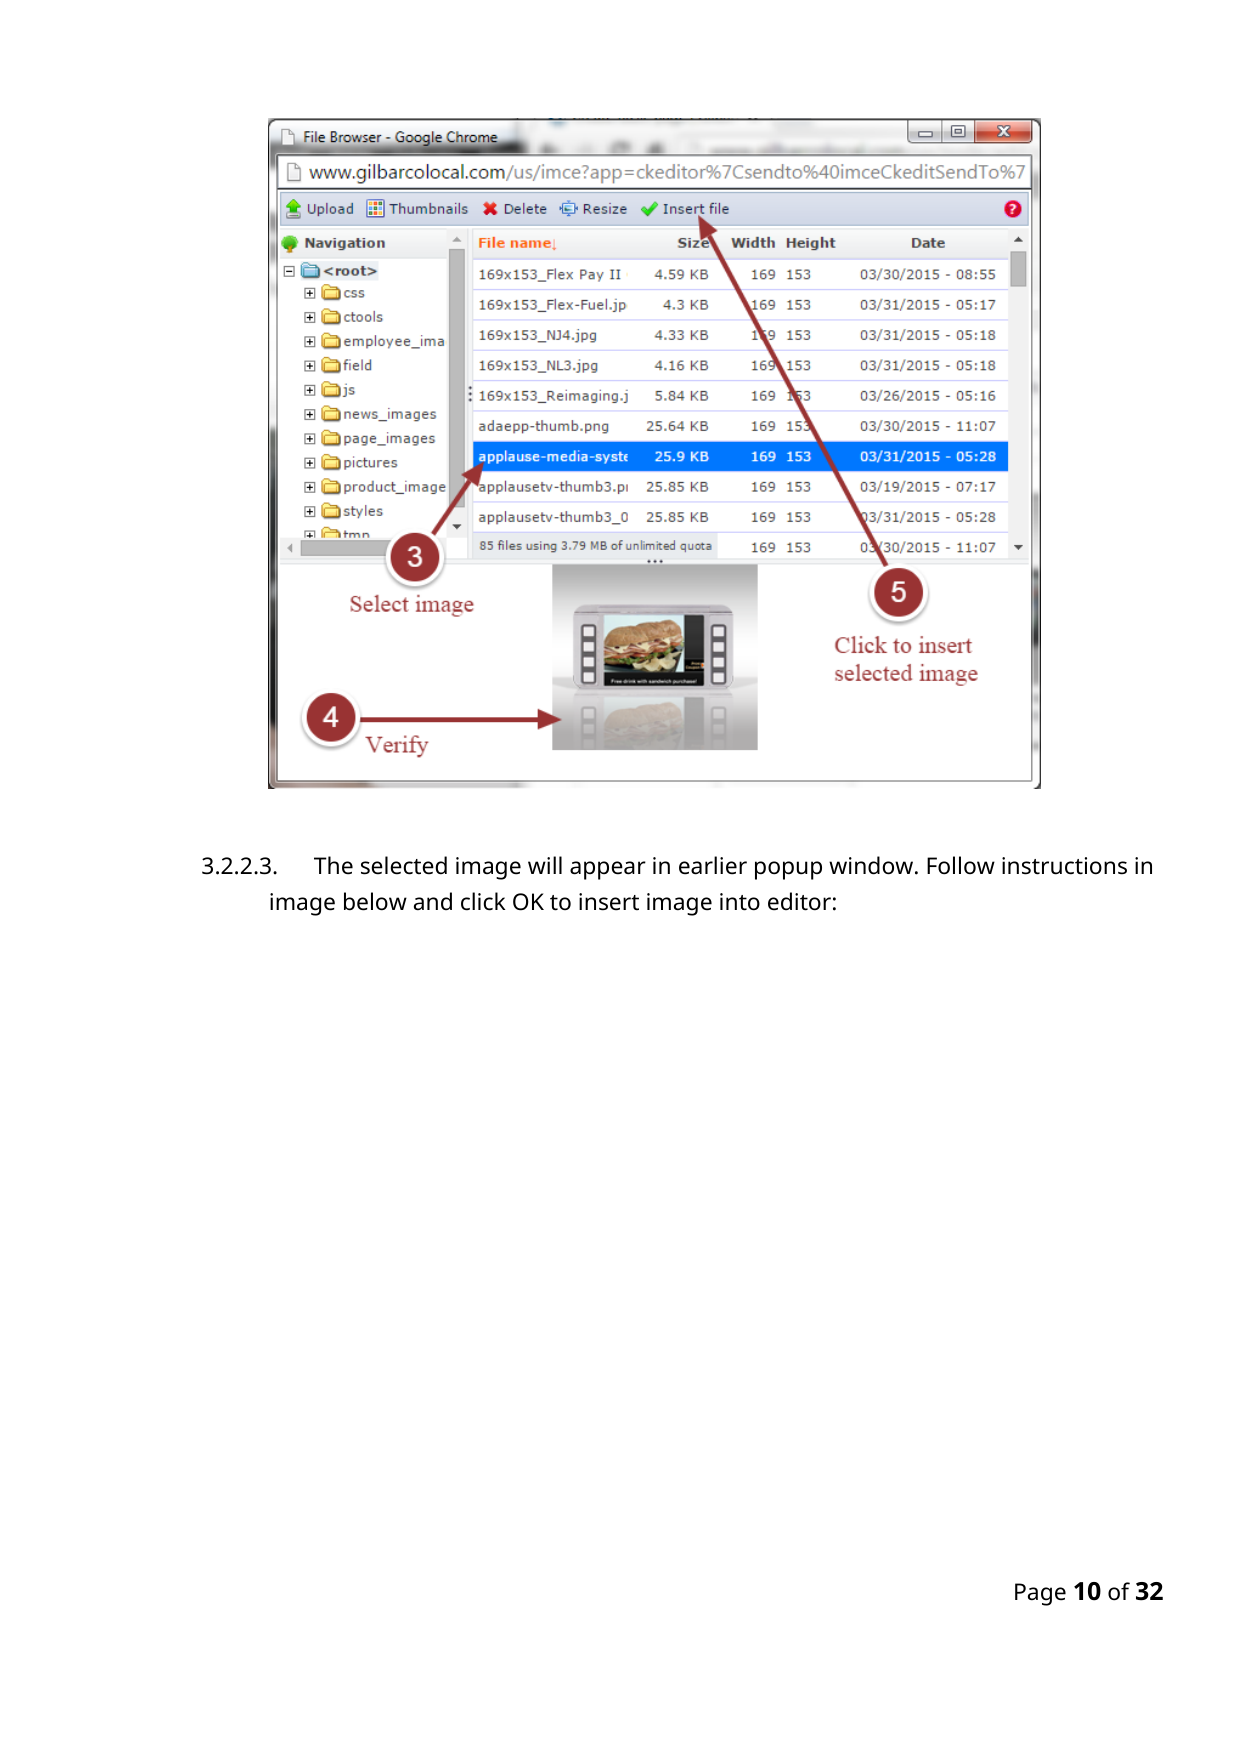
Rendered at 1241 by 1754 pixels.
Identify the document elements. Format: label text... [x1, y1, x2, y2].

list The selected image will appear in earlier popup window. Follow instructions in image below and click OK to insert image into editor: [201, 850, 1163, 917]
picture [268, 118, 1041, 789]
